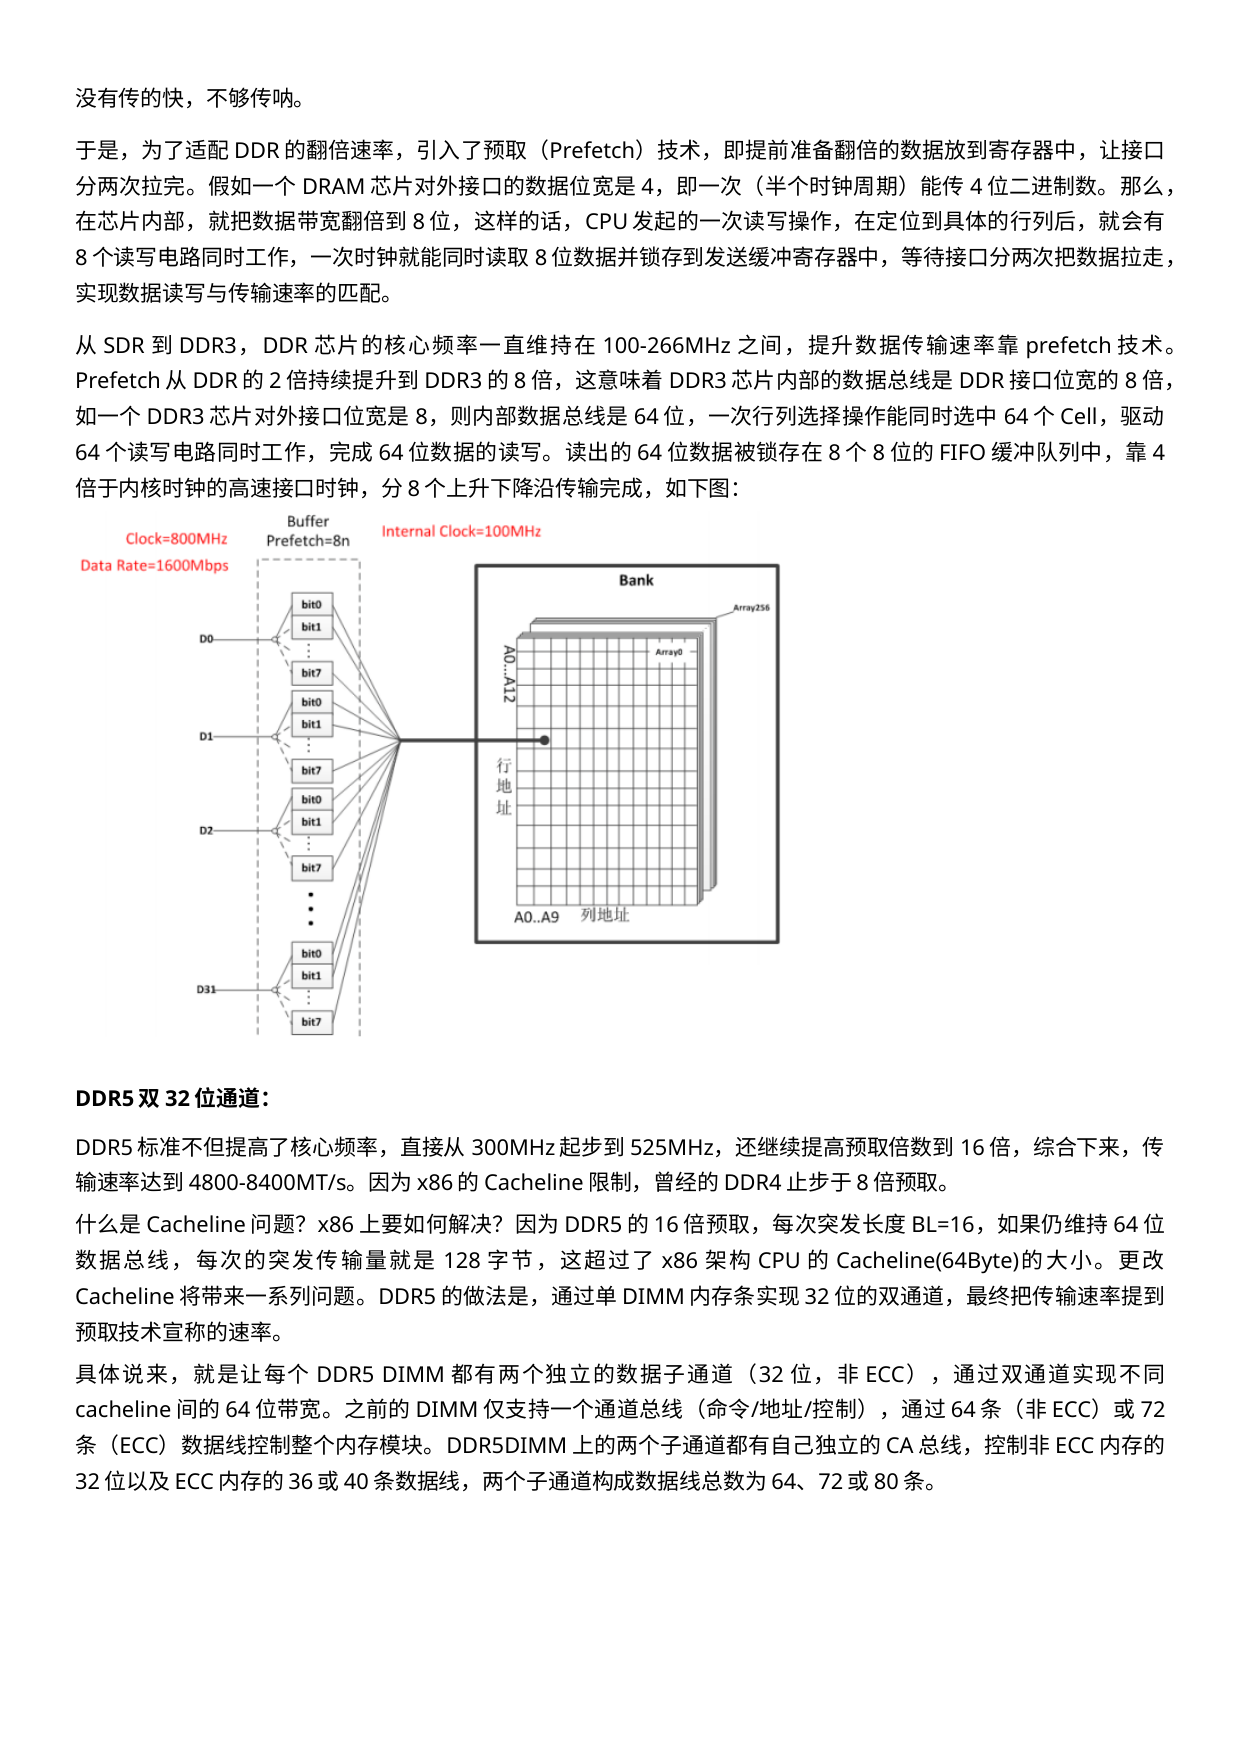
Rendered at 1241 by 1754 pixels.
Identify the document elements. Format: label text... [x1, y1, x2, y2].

text 具体说来，就是让每个DDR5 DIMM都有两个独立的数据子通道（32位，非ECC），通过双通道实现不同cacheline间的64位带宽。之前的DIMM仅支持一个通道总线（命令/地址/控制），通过64条（非ECC）或72条（ECC）数据线控制整个内存模块。DDR5DIMM上的两个子通道都有自己独立的CA总线，控制非ECC内存的32位以及ECC内存的36或40条数据线，两个子通道构成数据线总数为64、72或80条。 [75, 1356, 1165, 1496]
text 从SDR到DDR3，DDR芯片的核心频率一直维持在100-266MHz之间，提升数据传输速率靠prefetch技术。Prefetch从DDR的2倍持续提升到DDR3的8倍，这意味着DDR3芯片内部的数据总线是DDR接口位宽的8倍，如一个DDR3芯片对外接口位宽是8，则内部数据总线是64位，一次行列选择操作能同时选中64个Cell，驱动64个读写电路同时工作，完成64位数据的读写。读出的64位数据被锁存在8个8位的FIFO缓冲队列中，靠4倍于内核时钟的高速接口时钟，分8个上升下降沿传输完成，如下图： [75, 327, 1165, 503]
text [75, 81, 1165, 113]
text 于是，为了适配DDR的翻倍速率，引入了预取（Prefetch）技术，即提前准备翻倍的数据放到寄存器中，让接口分两次拉完。假如一个DRAM芯片对外接口的数据位宽是4，即一次（半个时钟周期）能传4位二进制数。那么，在芯片内部，就把数据带宽翻倍到8位，这样的话，CPU发起的一次读写操作，在定位到具体的行列后，就会有8个读写电路同时工作，一次时钟就能同时读取8位数据并锁存到发送缓冲寄存器中，等待接口分两次把数据拉走，实现数据读写与传输速率的匹配。 [75, 133, 1165, 308]
picture [75, 506, 791, 1042]
text DDR5标准不但提高了核心频率，直接从300MHz起步到525MHz，还继续提高预取倍数到16倍，综合下来，传输速率达到4800-8400MT/s。因为x86的Cacheline限制，曾经的DDR4止步于8倍预取。 [75, 1129, 1165, 1198]
text DDR5双32位通道： [75, 1081, 1165, 1113]
text 什么是Cacheline问题？x86上要如何解决？因为DDR5的16倍预取，每次突发长度BL=16，如果仍维持64位数据总线，每次的突发传输量就是128字节，这超过了x86架构CPU的Cacheline(64Byte)的大小。更改Cacheline将带来一系列问题。DDR5的做法是，通过单DIMM内存条实现32位的双通道，最终把传输速率提到预取技术宣称的速率。 [75, 1207, 1165, 1347]
